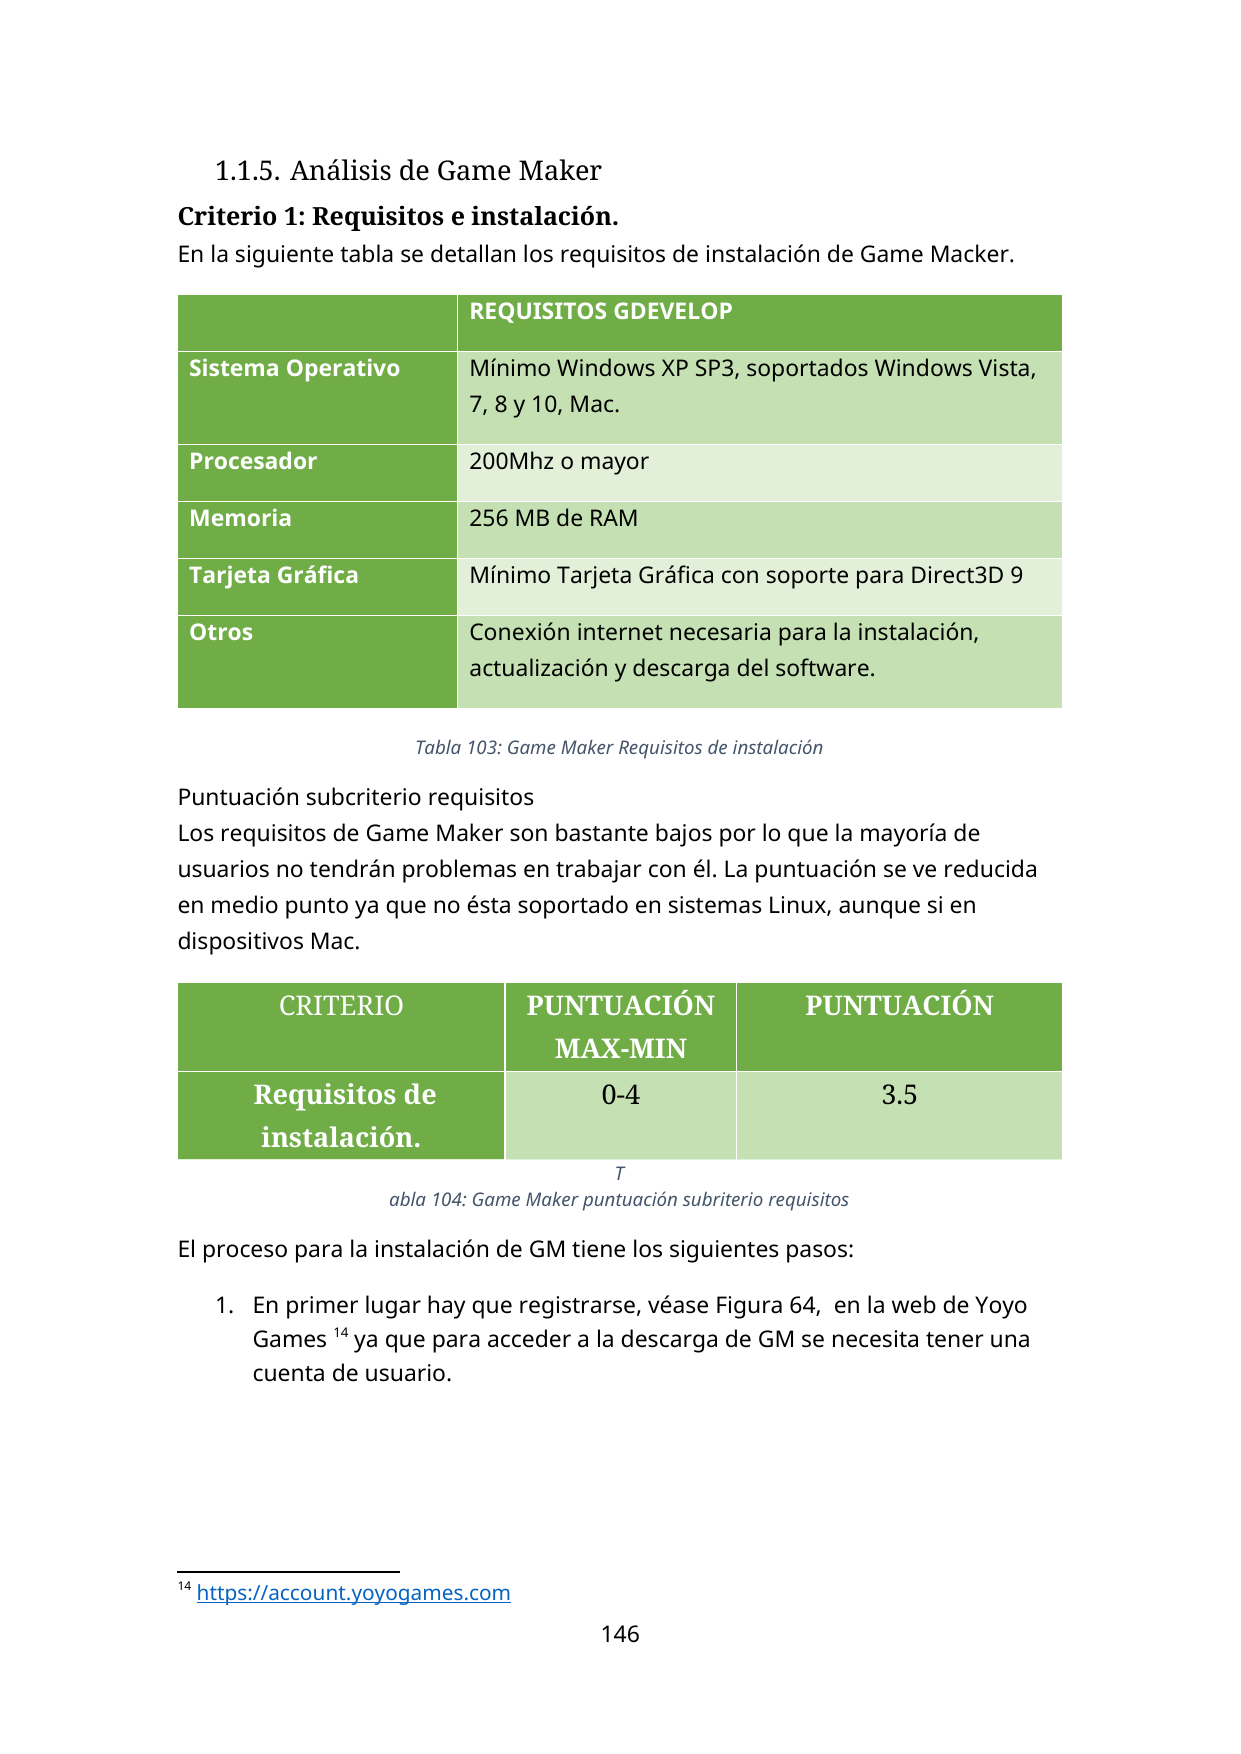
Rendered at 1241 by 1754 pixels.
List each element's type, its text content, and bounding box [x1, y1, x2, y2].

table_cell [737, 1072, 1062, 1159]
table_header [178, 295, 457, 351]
list En primer lugar hay que registrarse, véase Figura 64, en la web de Yoyo Games ya que para acceder a la descarga de GM se necesita tener una cuenta de usuario. [215, 1289, 1063, 1388]
subtitle Análisis de Game Maker [215, 152, 1063, 189]
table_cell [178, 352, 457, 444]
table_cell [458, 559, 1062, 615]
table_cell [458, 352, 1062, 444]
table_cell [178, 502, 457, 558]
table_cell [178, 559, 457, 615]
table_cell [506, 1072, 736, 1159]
subtitle Puntuación subcriterio requisitos [177, 781, 1063, 812]
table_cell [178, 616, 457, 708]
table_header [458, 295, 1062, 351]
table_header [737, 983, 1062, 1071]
subtitle Criterio 1: Requisitos e instalación. [177, 198, 1063, 232]
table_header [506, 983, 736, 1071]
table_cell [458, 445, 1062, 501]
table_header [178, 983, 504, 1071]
text Los requisitos de Game Maker son bastante bajos por lo que la mayoría de usuarios no tendrán problemas en trabajar con él. La puntuación se ve reducida en medio punto ya que no ésta soportado en sistemas Linux, aunque si en dispositivos Mac. [177, 817, 1063, 956]
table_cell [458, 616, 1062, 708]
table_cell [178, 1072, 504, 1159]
text En la siguiente tabla se detallan los requisitos de instalación de Game Macker. [177, 237, 1063, 269]
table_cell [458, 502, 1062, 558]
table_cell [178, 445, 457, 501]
text El proceso para la instalación de GM tiene los siguientes pasos: [177, 1232, 1063, 1264]
